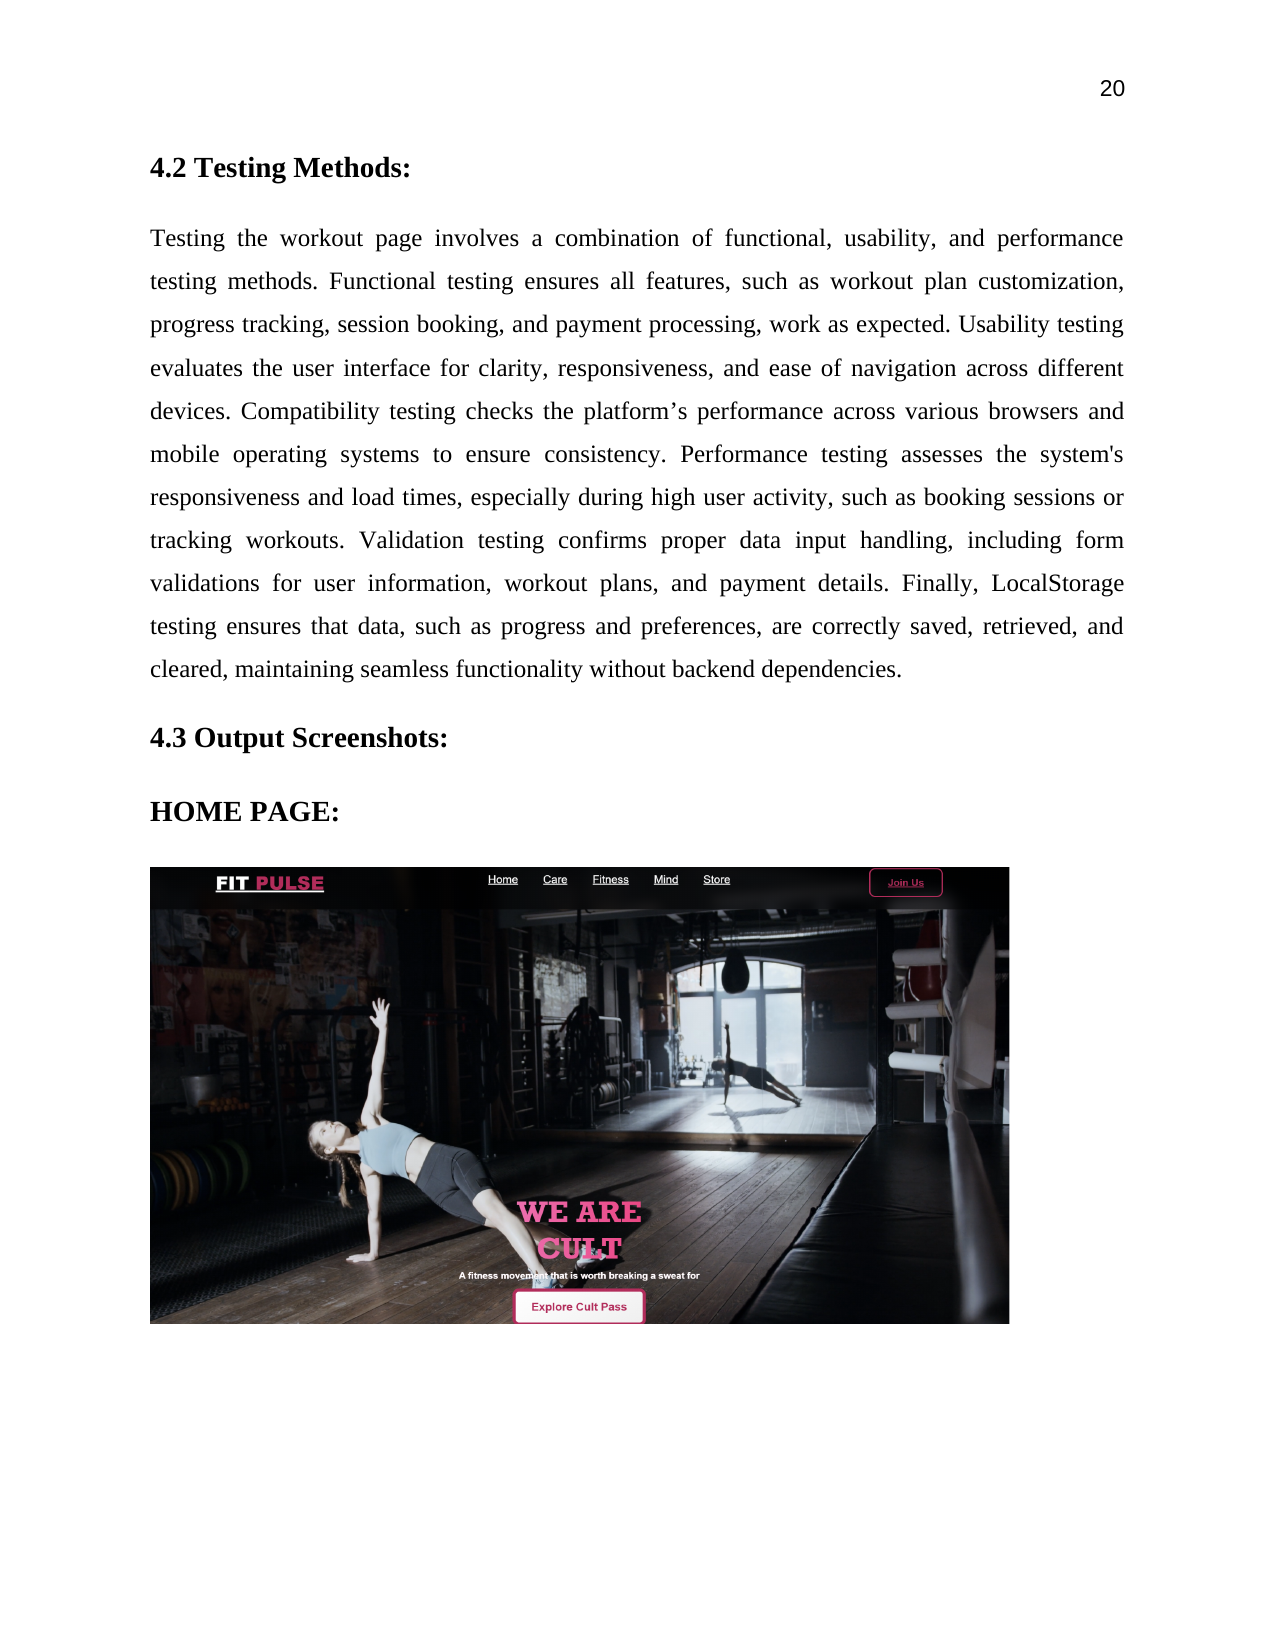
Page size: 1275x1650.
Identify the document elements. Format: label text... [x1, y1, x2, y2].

text 4.3 Output Screenshots: [150, 721, 1125, 754]
text HOME PAGE: [150, 794, 1125, 827]
text Testing the workout page involves a combination of functional, usability, and performance testing methods. Functional testing ensures all features, such as workout plan customization, progress tracking, session booking, and payment processing, work as expected. Usability testing evaluates the user interface for clarity, responsiveness, and ease of navigation across different devices. Compatibility testing checks the platform’s performance across various browsers and mobile operating systems to ensure consistency. Performance testing assesses the system's responsiveness and load times, especially during high user activity, such as booking sessions or tracking workouts. Validation testing confirms proper data input handling, including form validations for user information, workout plans, and payment details. Finally, LocalStorage testing ensures that data, such as progress and preferences, are correctly saved, retrieved, and cleared, maintaining seamless functionality without backend dependencies. [150, 223, 1125, 683]
picture [150, 867, 1010, 1324]
text 4.2 Testing Methods: [150, 150, 1125, 183]
